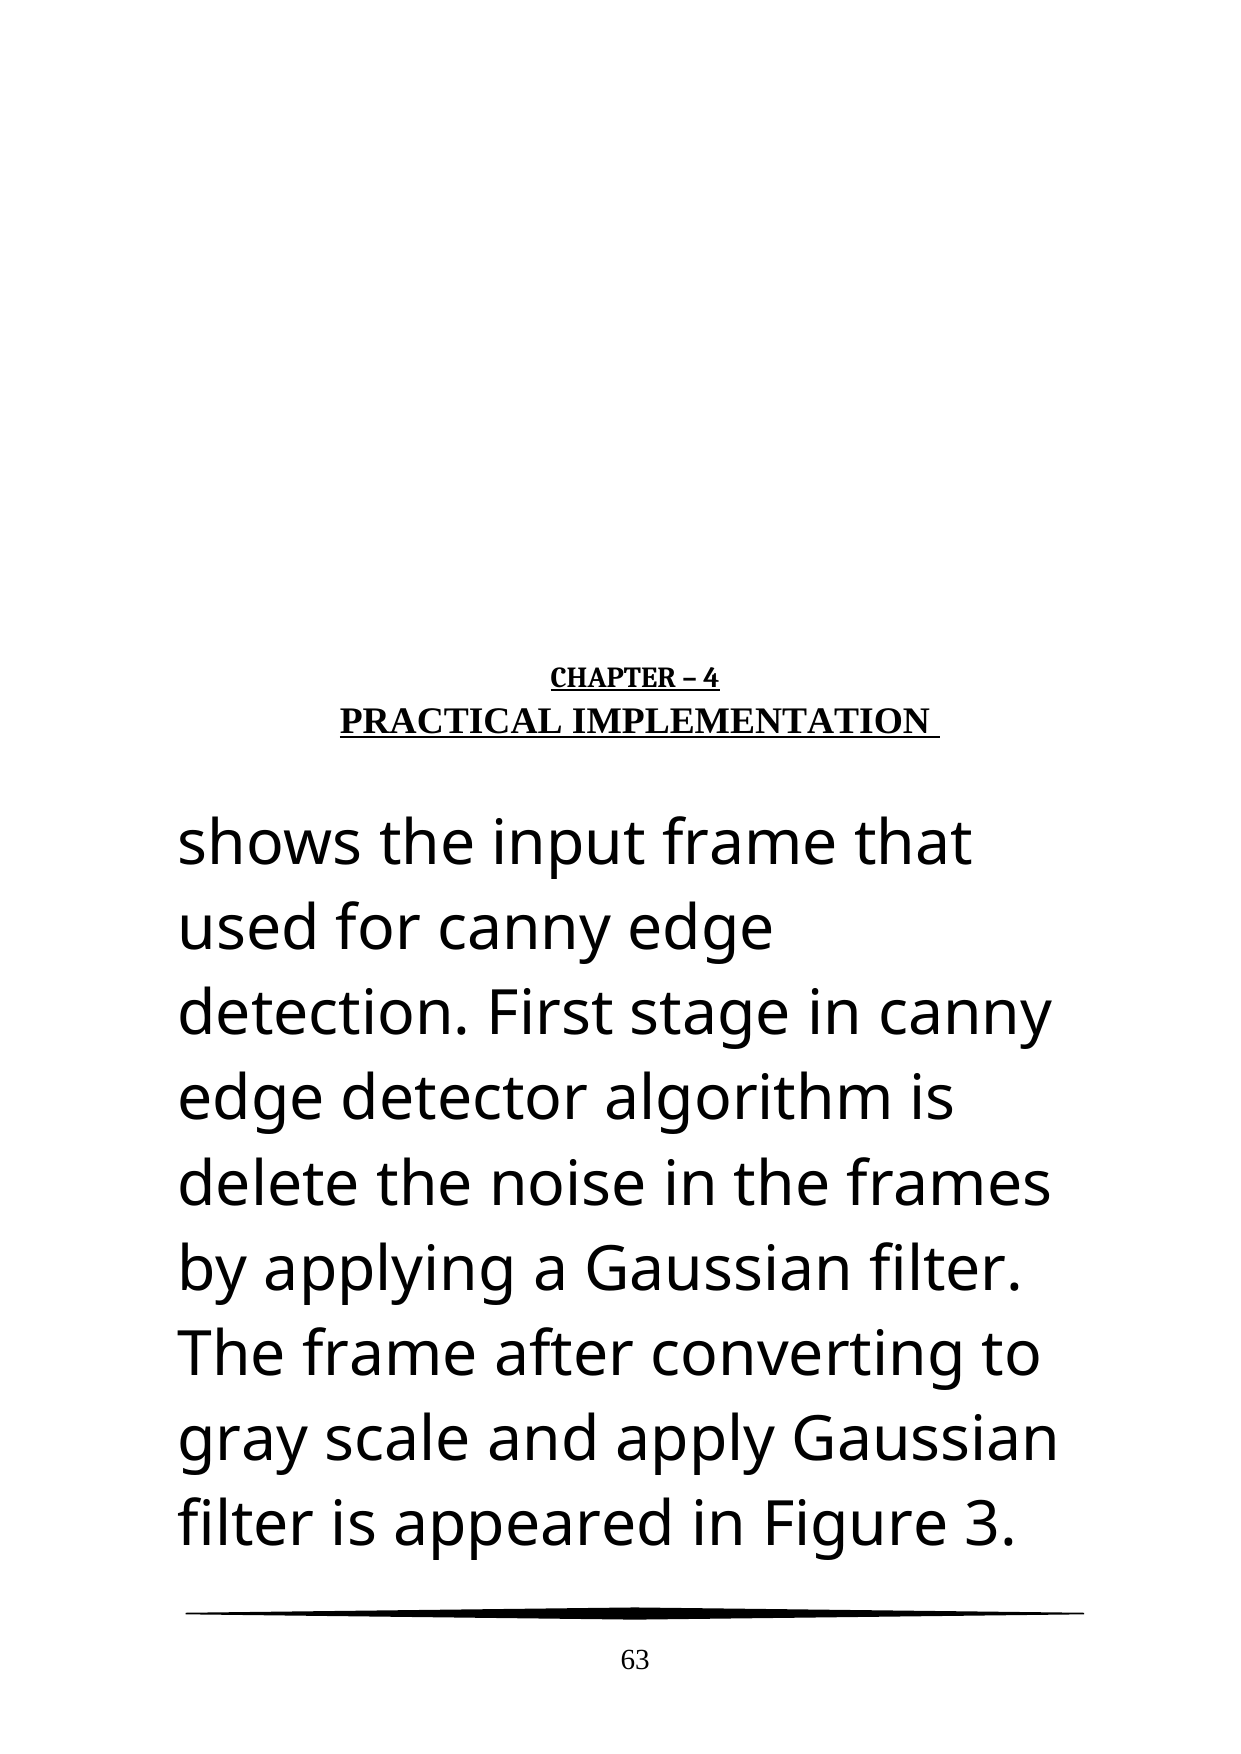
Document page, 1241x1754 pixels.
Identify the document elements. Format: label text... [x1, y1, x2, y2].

text The frame after converting to gray scale and apply Gaussian [177, 1308, 1092, 1478]
text shows the input frame that used for canny edge [177, 798, 1092, 968]
text CHAPTER – 4 [177, 661, 1092, 694]
text detection. First stage in canny edge detector algorithm is [177, 968, 1092, 1138]
text PRACTICAL IMPLEMENTATION [177, 698, 1092, 742]
text delete the noise in the frames by applying a Gaussian filter. [177, 1138, 1092, 1308]
text filter is appeared in Figure 3. [177, 1478, 1092, 1564]
